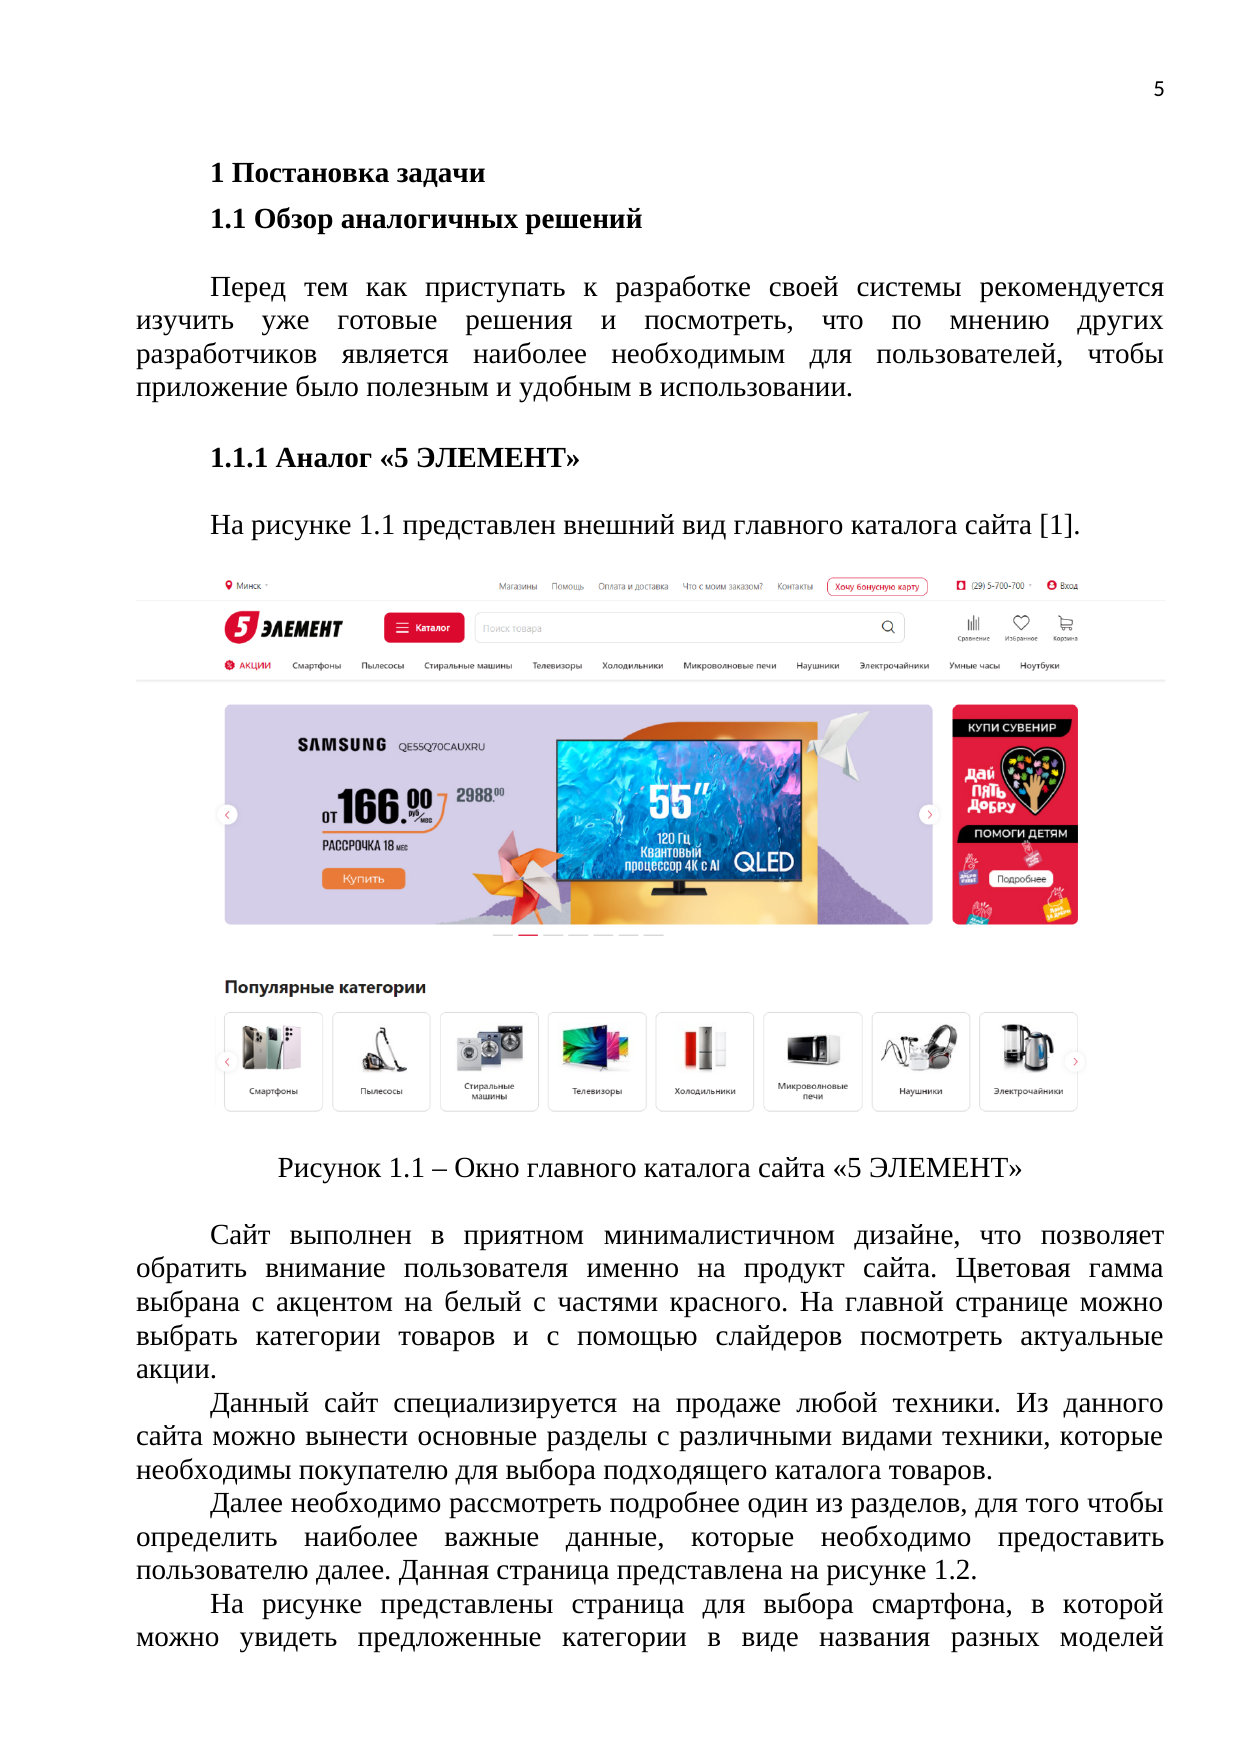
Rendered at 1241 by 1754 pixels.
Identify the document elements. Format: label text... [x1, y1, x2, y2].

text Рисунок 1.1 – Окно главного каталога сайта «5 ЭЛЕМЕНТ» [136, 1150, 1164, 1183]
text На рисунке 1.1 представлен внешний вид главного каталога сайта [1]. [136, 507, 1164, 541]
text Данный сайт специализируется на продаже любой техники. Из данного сайта можно вынести основные разделы с различными видами техники, которые необходимы покупателю для выбора подходящего каталога товаров. [136, 1385, 1164, 1485]
picture [135, 570, 1166, 1125]
text 1.1 Обзор аналогичных решений [136, 202, 1164, 235]
text Далее необходимо рассмотреть подробнее один из разделов, для того чтобы определить наиболее важные данные, которые необходимо предоставить пользователю далее. Данная страница представлена на рисунке 1.2. [136, 1485, 1164, 1586]
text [136, 1586, 1164, 1653]
text Сайт выполнен в приятном минималистичном дизайне, что позволяет обратить внимание пользователя именно на продукт сайта. Цветовая гамма выбрана с акцентом на белый с частями красного. На главной странице можно выбрать категории товаров и с помощью слайдеров посмотреть актуальные акции. [136, 1217, 1164, 1385]
text 1 Постановка задачи [136, 156, 1164, 189]
text Перед тем как приступать к разработке своей системы рекомендуется изучить уже готовые решения и посмотреть, что по мнению других разработчиков является наиболее необходимым для пользователей, чтобы приложение было полезным и удобным в использовании. [136, 269, 1164, 403]
text 1.1.1 Аналог «5 ЭЛЕМЕНТ» [136, 440, 1164, 474]
